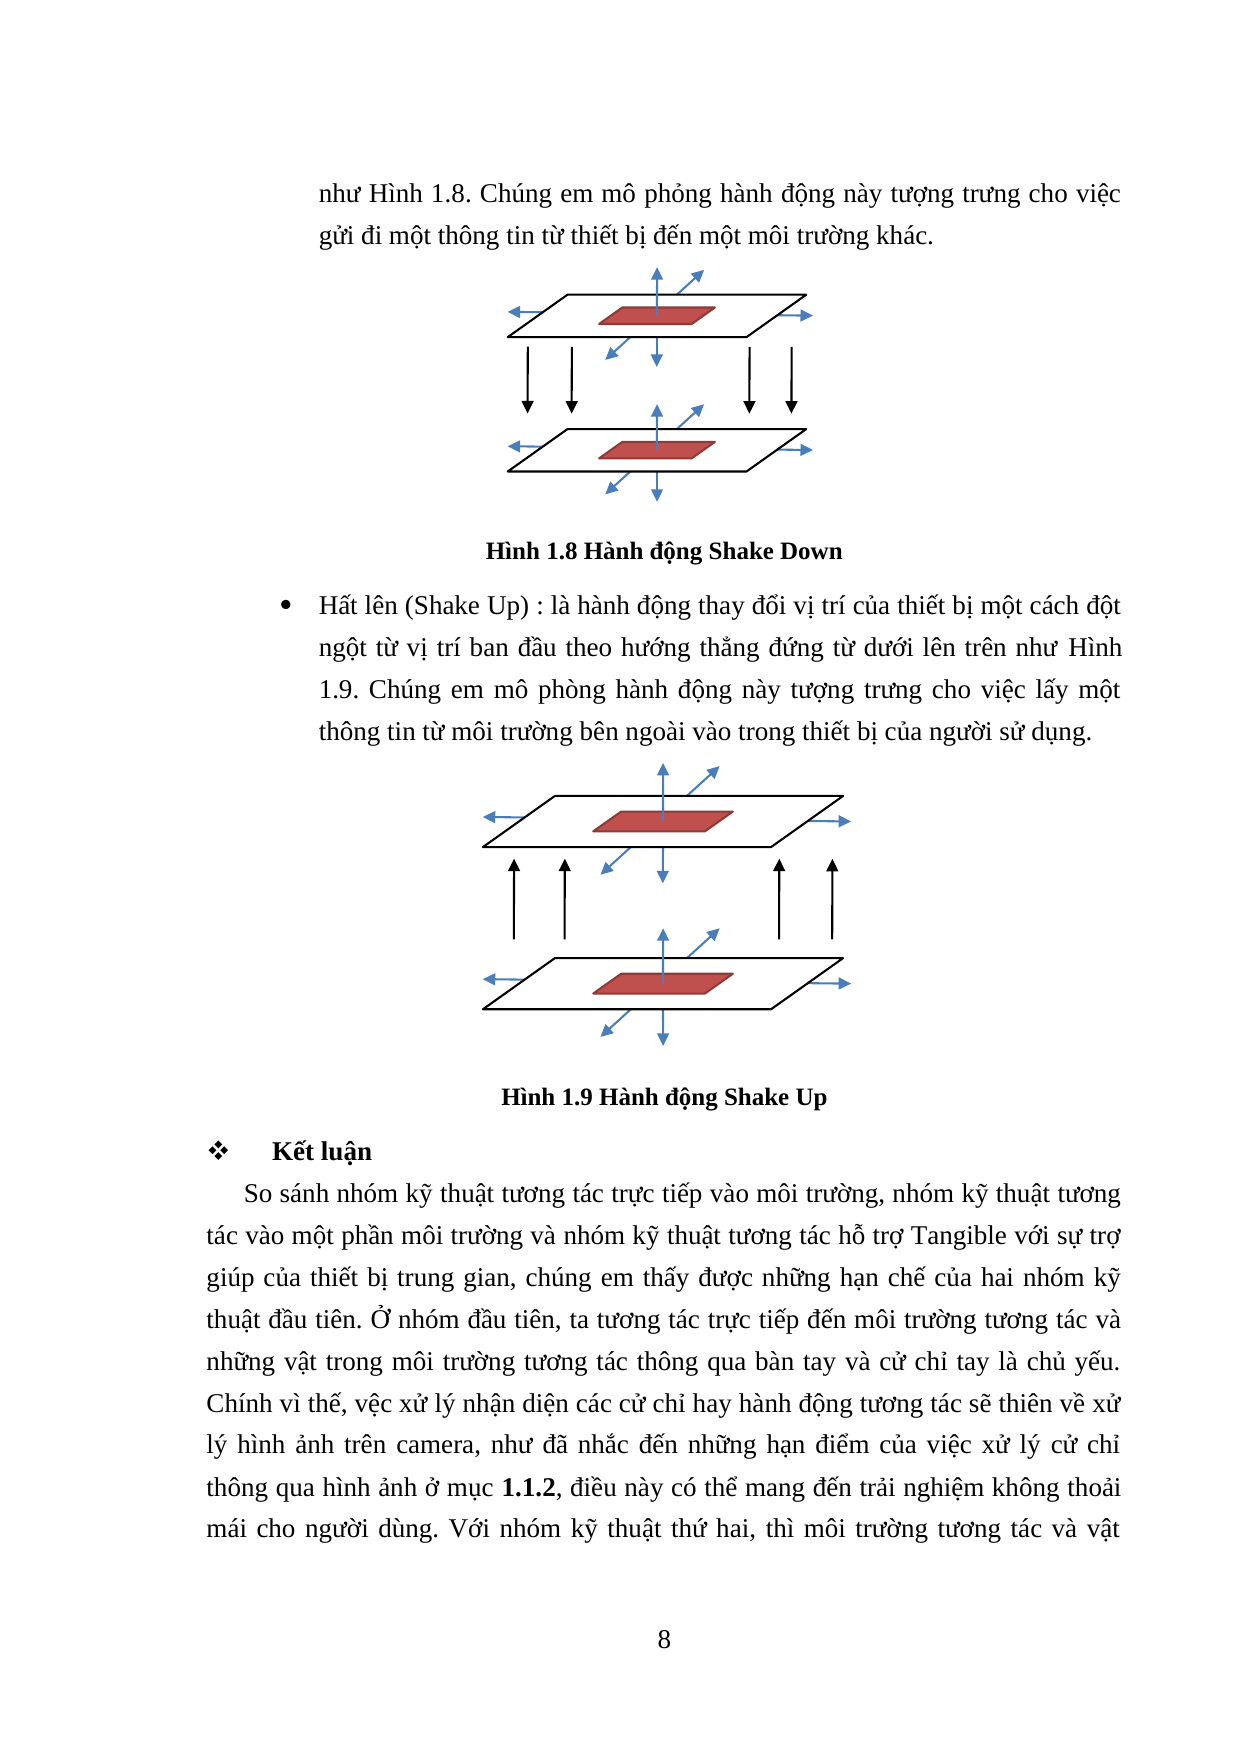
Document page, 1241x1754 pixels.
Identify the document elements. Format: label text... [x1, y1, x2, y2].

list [281, 177, 1122, 250]
text Kết luận [206, 1134, 1122, 1166]
text Hình 1.9 Hành động Shake Up [206, 1082, 1122, 1111]
list Hất lên (Shake Up) : là hành động thay đổi vị trí của thiết bị một cách đột ngột từ vị trí ban đầu theo hướng thẳng đứng từ dưới lên trên như Hình 1.9. Chúng em mô phòng hành động này tượng trưng cho việc lấy một thông tin từ môi trường bên ngoài vào trong thiết bị của người sử dụng. [281, 589, 1122, 746]
text Hình 1.8 Hành động Shake Down [206, 536, 1122, 565]
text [206, 1177, 1122, 1544]
